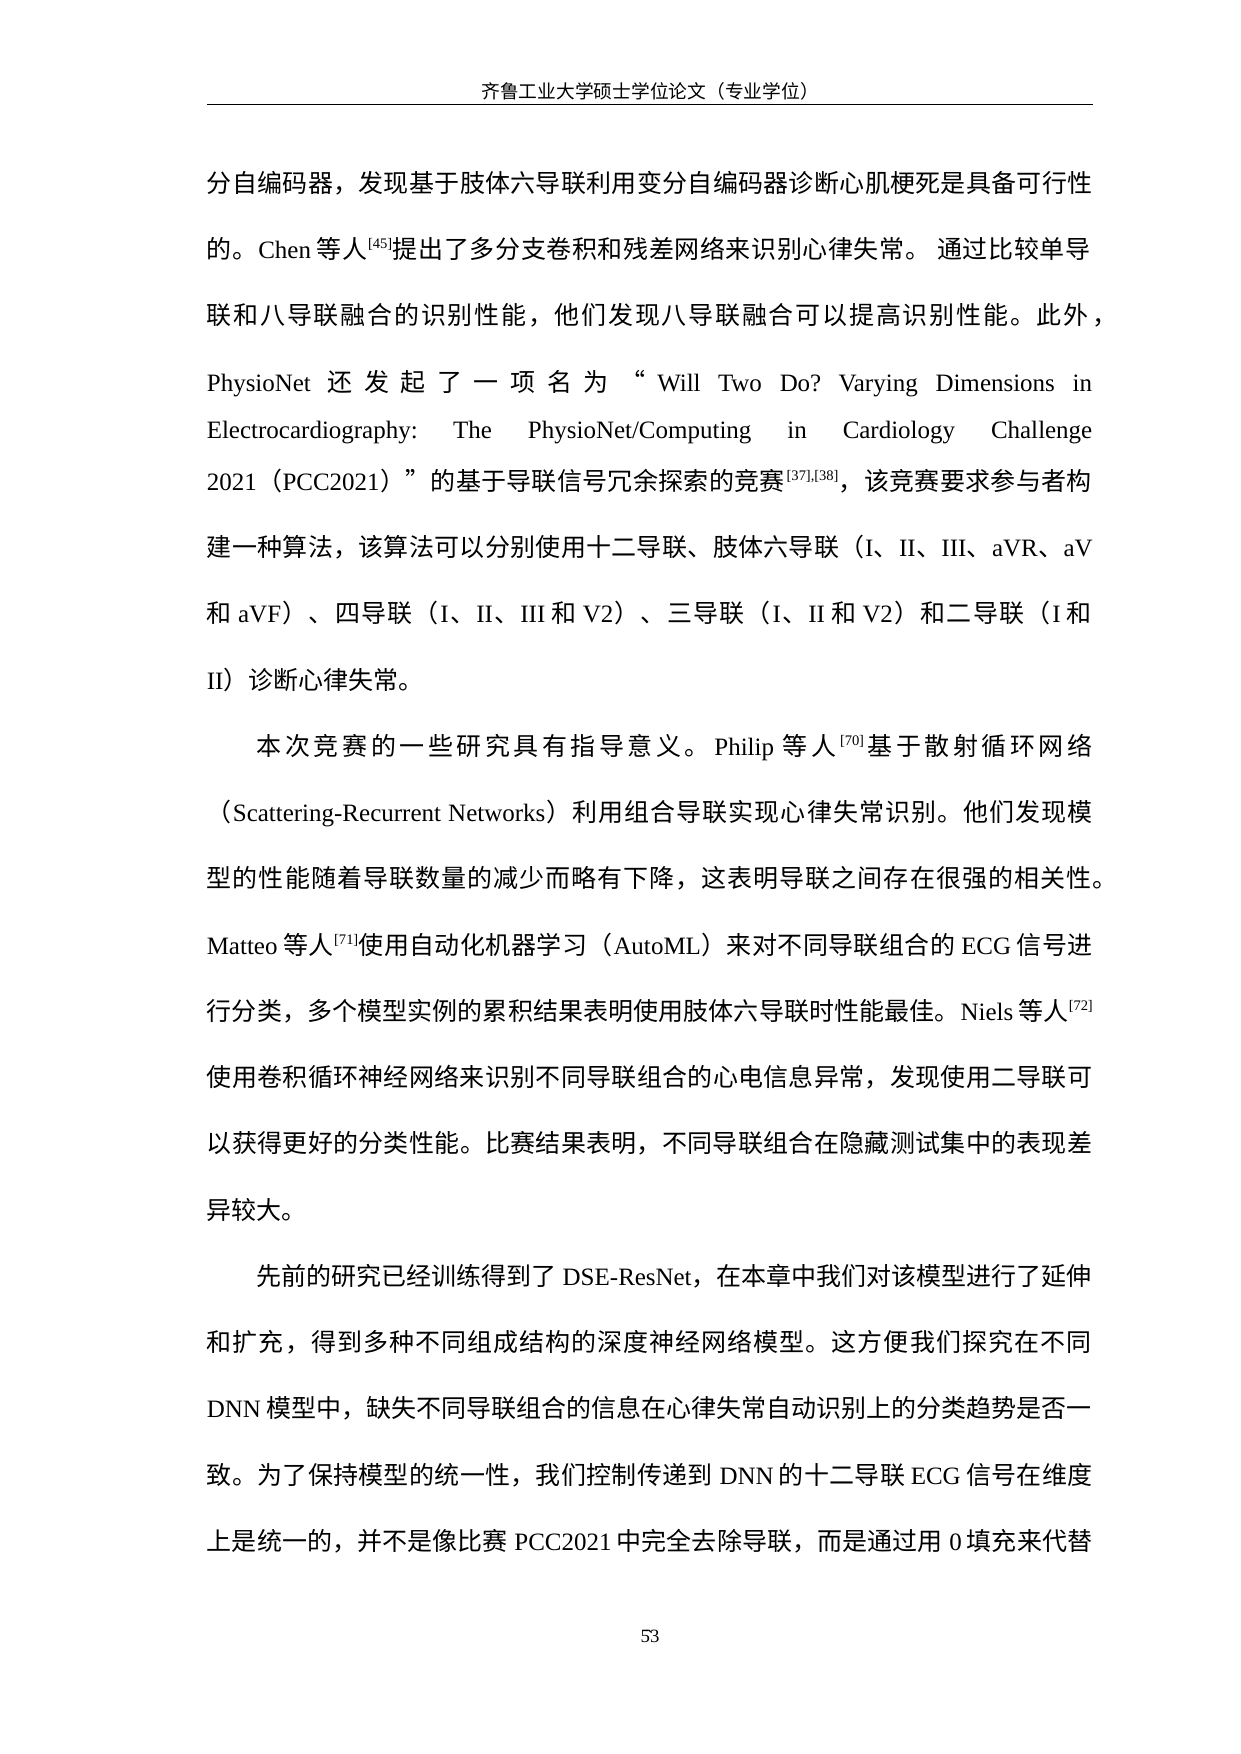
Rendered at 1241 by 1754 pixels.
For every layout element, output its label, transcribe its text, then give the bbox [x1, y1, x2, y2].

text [207, 148, 1093, 711]
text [207, 1241, 1093, 1573]
text 本次竞赛的一些研究具有指导意义。Philip等人[70]基于散射循环网络（Scattering-Recurrent Networks）利用组合导联实现心律失常识别。他们发现模型的性能随着导联数量的减少而略有下降，这表明导联之间存在很强的相关性。Matteo等人[71]使用自动化机器学习（AutoML）来对不同导联组合的ECG信号进行分类，多个模型实例的累积结果表明使用肢体六导联时性能最佳。Niels等人[72]使用卷积循环神经网络来识别不同导联组合的心电信息异常，发现使用二导联可以获得更好的分类性能。比赛结果表明，不同导联组合在隐藏测试集中的表现差异较大。 [207, 711, 1093, 1241]
